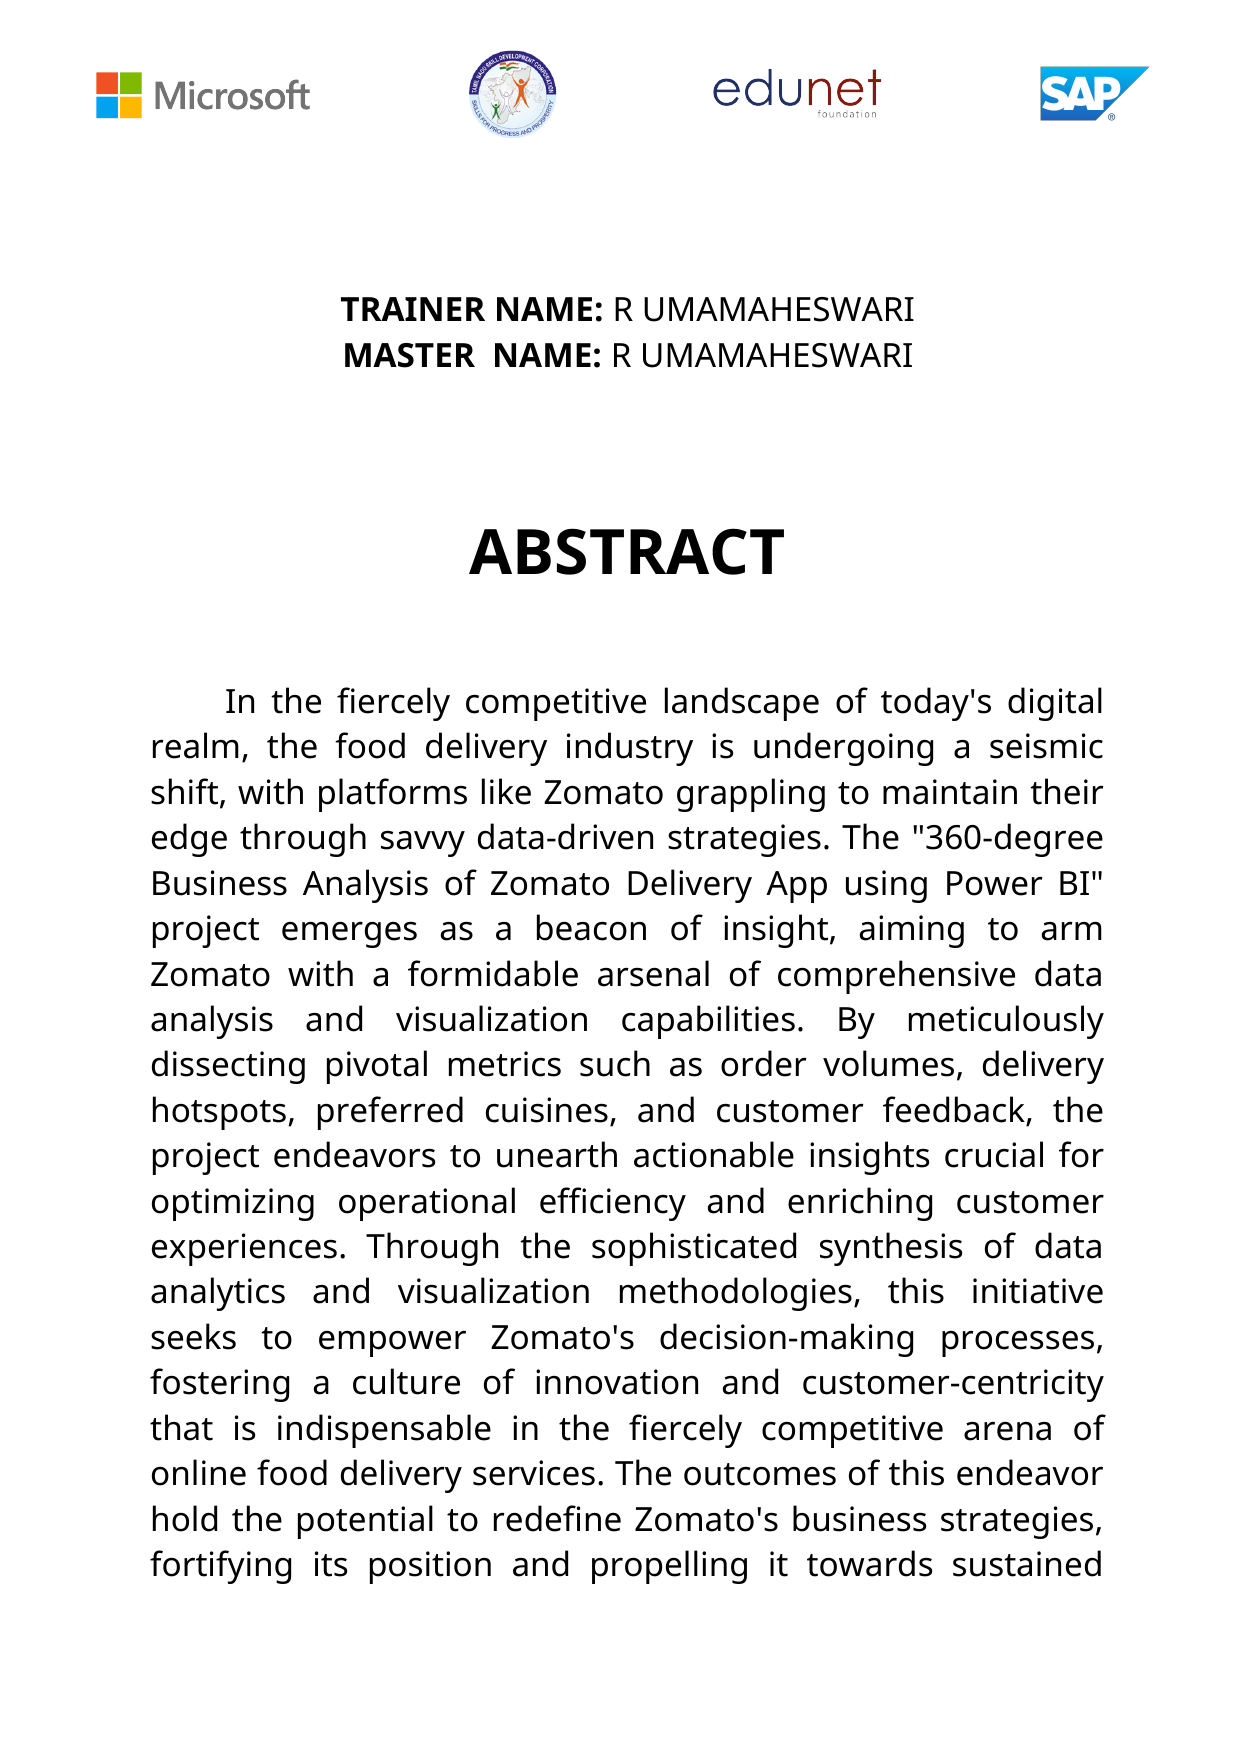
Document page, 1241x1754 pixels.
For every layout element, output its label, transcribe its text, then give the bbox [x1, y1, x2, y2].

text MASTER NAME: R UMAMAHESWARI [150, 332, 1105, 377]
picture [706, 62, 889, 124]
picture [91, 67, 316, 123]
picture [466, 47, 558, 139]
picture [1039, 65, 1151, 122]
text ABSTRACT [150, 508, 1105, 593]
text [150, 678, 1105, 1586]
text TRAINER NAME: R UMAMAHESWARI [150, 286, 1105, 332]
